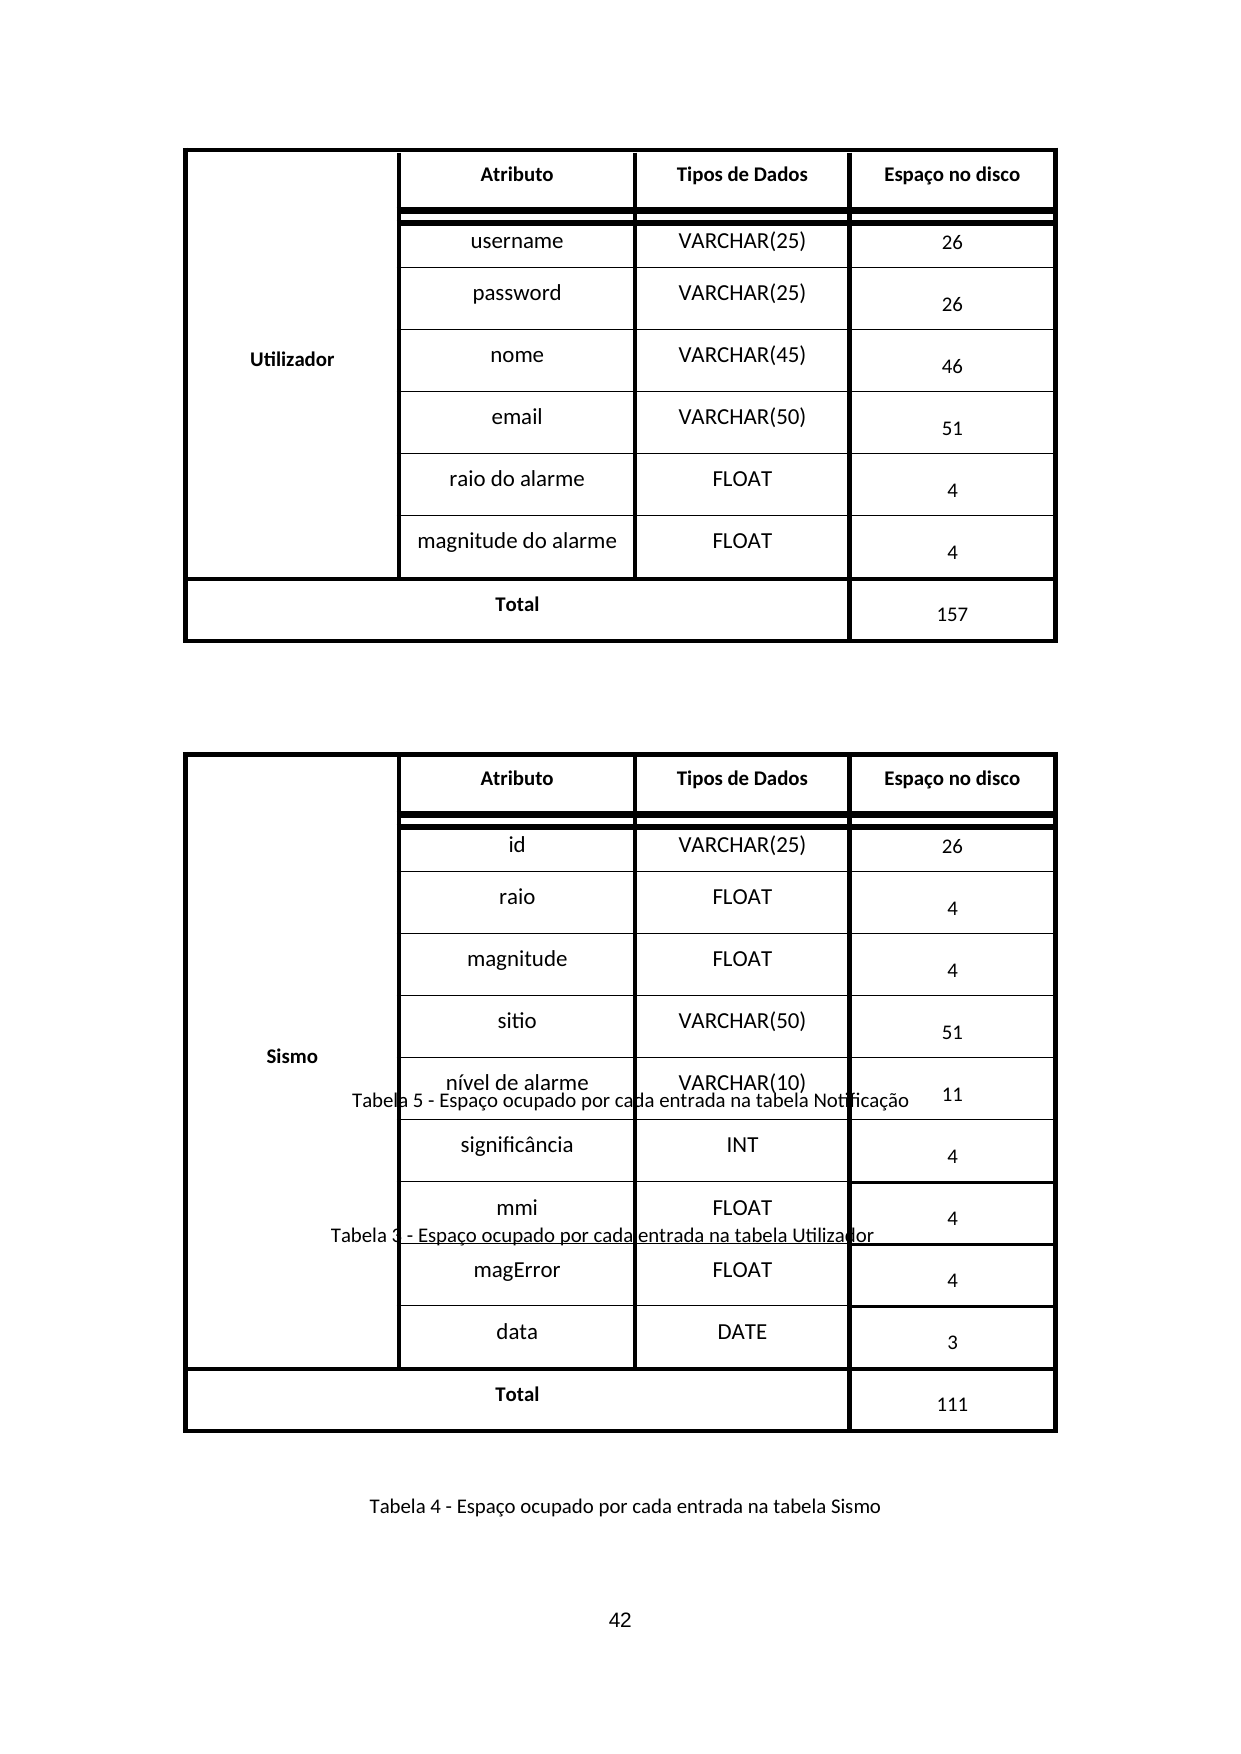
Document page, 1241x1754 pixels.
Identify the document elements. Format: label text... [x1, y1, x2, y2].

table_cell 4 [852, 872, 1053, 933]
table_cell FLOAT [637, 1244, 847, 1304]
table_cell 4 [852, 934, 1053, 995]
table_cell raio [401, 872, 633, 933]
table_header Tipos de Dados [637, 757, 847, 811]
table_cell FLOAT [637, 516, 847, 577]
table_cell Total [188, 581, 847, 638]
table_cell 4 [852, 1184, 1053, 1243]
table_cell 157 [852, 581, 1053, 638]
table_cell 51 [852, 996, 1053, 1057]
table_cell FLOAT [637, 872, 847, 933]
table_cell VARCHAR(45) [637, 330, 847, 391]
table_cell 26 [852, 226, 1053, 267]
table_cell password [401, 268, 633, 329]
table_header Espaço no disco [852, 152, 1053, 207]
table_cell VARCHAR(50) [637, 392, 847, 453]
table_cell nome [401, 330, 633, 391]
table_cell 11 [852, 1058, 1053, 1119]
table_cell VARCHAR(25) [637, 226, 847, 267]
table_header Tipos de Dados [637, 152, 849, 207]
table_header Espaço no disco [852, 757, 1053, 811]
table_cell 4 [852, 1246, 1053, 1304]
table_cell sitio [401, 996, 633, 1057]
table_cell Total [188, 1371, 847, 1428]
table_cell magError [401, 1244, 633, 1304]
table_cell VARCHAR(10) [637, 1058, 847, 1119]
table_header Atributo [401, 152, 635, 207]
table_cell VARCHAR(25) [637, 830, 847, 871]
table_cell VARCHAR(25) [637, 268, 847, 329]
table_cell 51 [852, 392, 1053, 453]
table_cell FLOAT [637, 454, 847, 514]
table_cell FLOAT [637, 1182, 847, 1243]
text Tabela 4 - Espaço ocupado por cada entrada na tabela Sismo [369, 1493, 881, 1518]
table_cell magnitude [401, 934, 633, 995]
table_cell 26 [852, 268, 1053, 329]
table_cell 4 [852, 1120, 1053, 1181]
table_cell nível de alarme [401, 1058, 633, 1119]
table_header Utilizador [188, 152, 399, 577]
table_cell significância [401, 1120, 633, 1181]
table_cell 26 [852, 830, 1053, 871]
table_cell data [401, 1306, 633, 1367]
table_cell 4 [852, 454, 1053, 514]
table_cell 3 [852, 1308, 1053, 1367]
table_cell FLOAT [637, 934, 847, 995]
table_cell id [401, 830, 633, 871]
table_cell INT [637, 1120, 847, 1181]
table_cell 4 [852, 516, 1053, 577]
table_cell VARCHAR(50) [637, 996, 847, 1057]
table_cell 111 [852, 1371, 1053, 1428]
table_cell DATE [637, 1306, 847, 1367]
table_header Sismo [188, 757, 397, 1367]
table_cell 46 [852, 330, 1053, 391]
table_cell raio do alarme [401, 454, 633, 514]
table_cell magnitude do alarme [401, 516, 633, 577]
table_header Atributo [401, 757, 633, 811]
table_cell email [401, 392, 633, 453]
table_cell username [401, 226, 633, 267]
table_cell mmi [401, 1182, 633, 1243]
